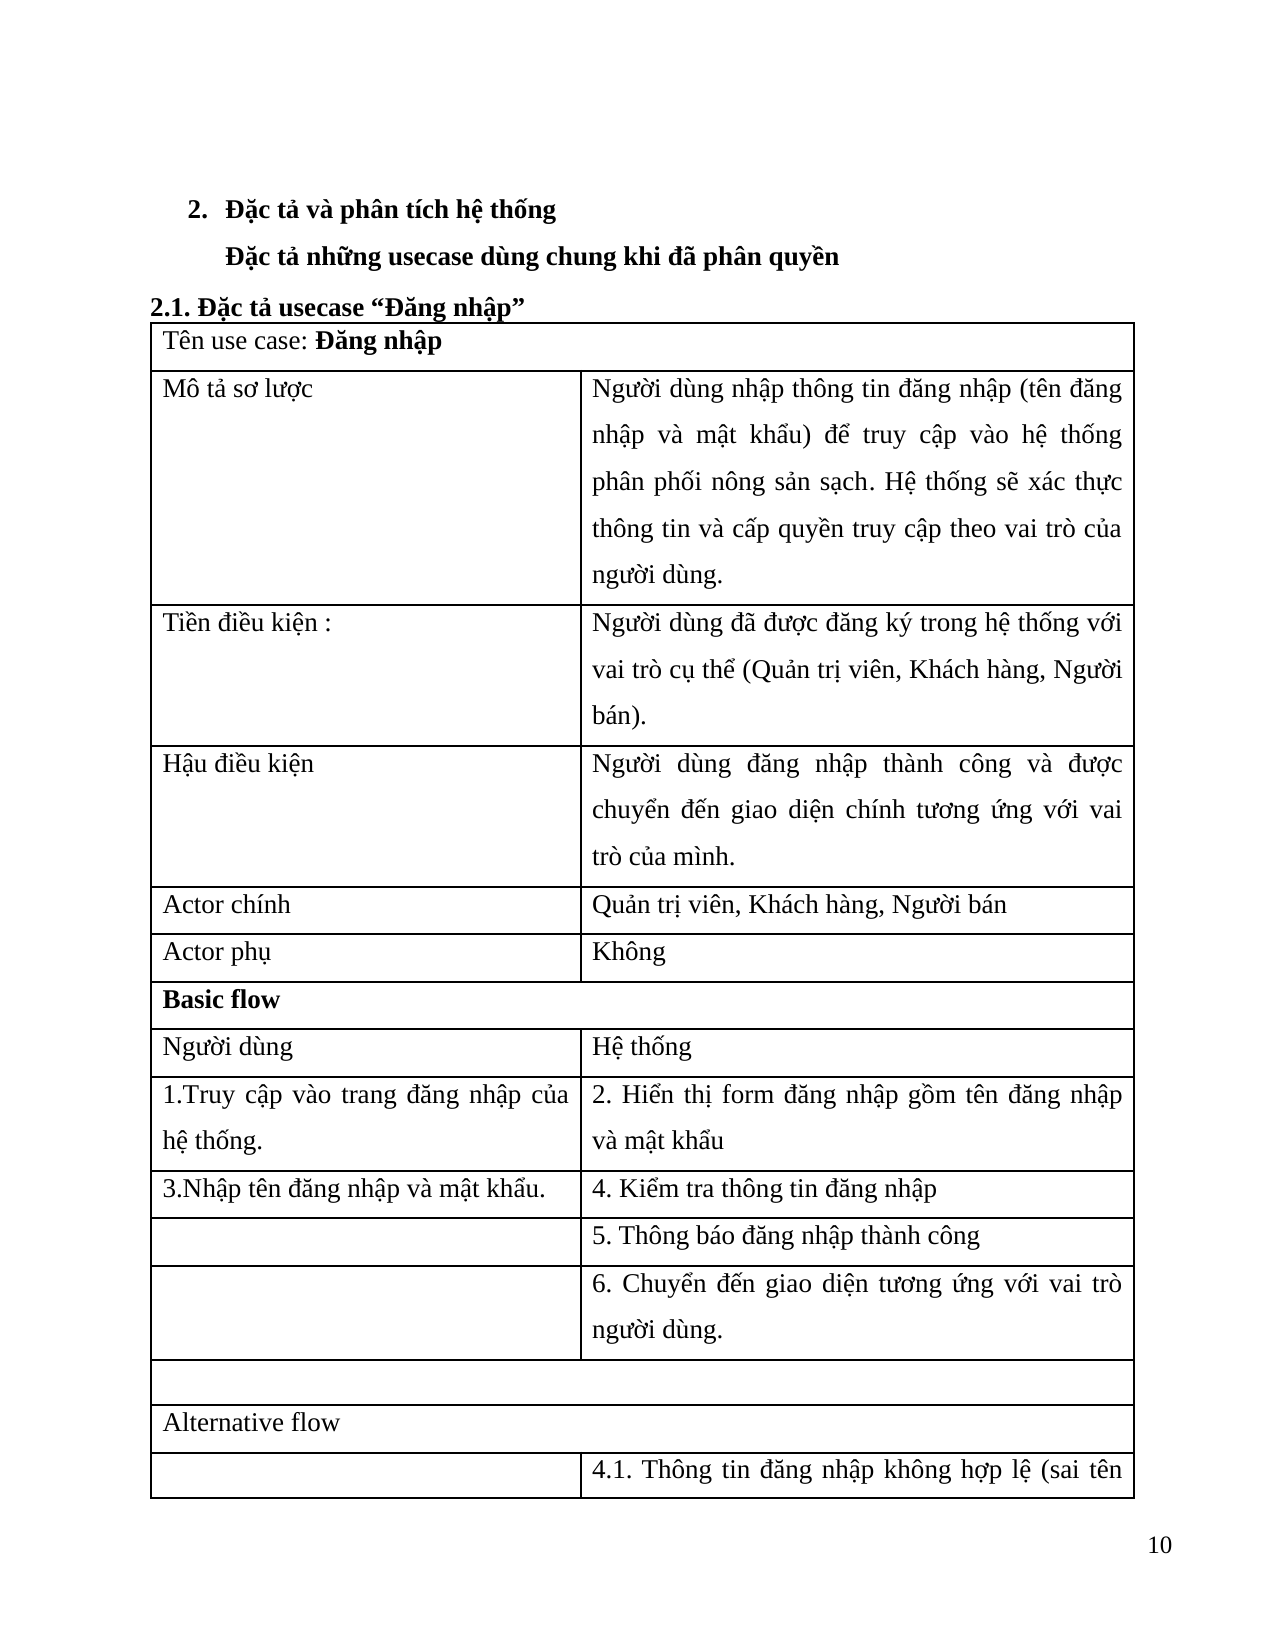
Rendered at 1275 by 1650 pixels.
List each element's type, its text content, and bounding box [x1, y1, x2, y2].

table_cell Hệ thống [582, 1030, 1133, 1076]
table_cell Hậu điều kiện [152, 747, 580, 886]
table_cell Người dùng đã được đăng ký trong hệ thống với vai trò cụ thể (Quản trị viên, Khách hàng, Người bán). [582, 606, 1133, 745]
table_cell Actor chính [152, 888, 580, 933]
table_cell 3.Nhập tên đăng nhập và mật khẩu. [152, 1172, 580, 1217]
table_cell 6. Chuyển đến giao diện tương ứng với vai trò người dùng. [582, 1267, 1133, 1359]
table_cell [582, 1454, 1133, 1497]
table_cell 1.Truy cập vào trang đăng nhập của hệ thống. [152, 1078, 580, 1170]
table_cell Tiền điều kiện : [152, 606, 580, 745]
text Đặc tả những usecase dùng chung khi đã phân quyền [150, 240, 1172, 271]
table_cell Basic flow [152, 983, 1133, 1028]
table_cell Mô tả sơ lược [152, 372, 580, 604]
table_cell Không [582, 935, 1133, 981]
list Đặc tả và phân tích hệ thống [187, 194, 1172, 225]
table_header Tên use case: Đăng nhập [152, 324, 1133, 370]
table_cell [152, 1267, 580, 1359]
table_cell Actor phụ [152, 935, 580, 981]
table_cell [152, 1219, 580, 1265]
table_cell [152, 1454, 580, 1497]
table_cell 5. Thông báo đăng nhập thành công [582, 1219, 1133, 1265]
table_cell [152, 1361, 1133, 1404]
table_cell 2. Hiển thị form đăng nhập gồm tên đăng nhập và mật khẩu [582, 1078, 1133, 1170]
subtitle 2.1. Đặc tả usecase “Đăng nhập” [150, 291, 1172, 322]
table_cell Người dùng nhập thông tin đăng nhập (tên đăng nhập và mật khẩu) để truy cập vào hệ thống phân phối nông sản sạch. Hệ thống sẽ xác thực thông tin và cấp quyền truy cập theo vai trò của người dùng. [582, 372, 1133, 604]
table_cell Người dùng đăng nhập thành công và được chuyển đến giao diện chính tương ứng với vai trò của mình. [582, 747, 1133, 886]
table_cell Alternative flow [152, 1406, 1133, 1452]
table_cell Người dùng [152, 1030, 580, 1076]
table_cell 4. Kiểm tra thông tin đăng nhập [582, 1172, 1133, 1217]
table_cell Quản trị viên, Khách hàng, Người bán [582, 888, 1133, 933]
